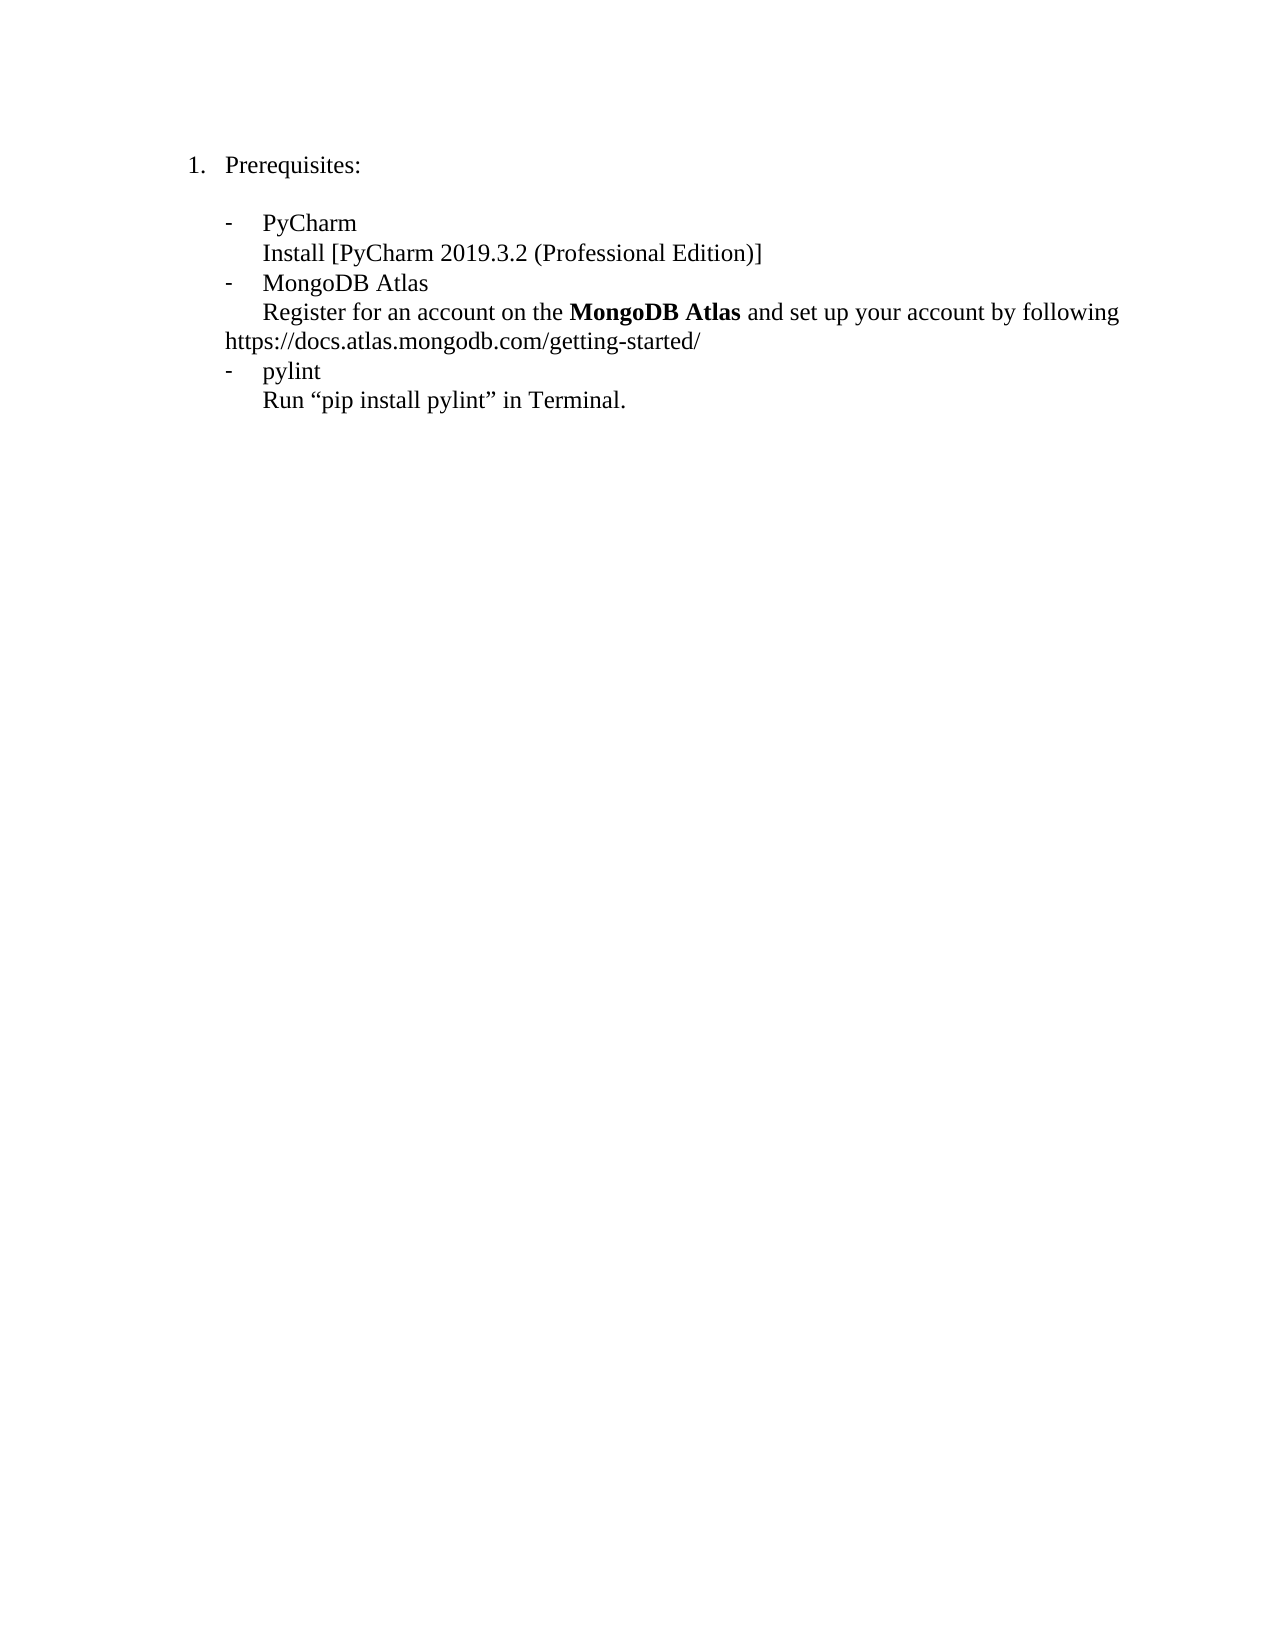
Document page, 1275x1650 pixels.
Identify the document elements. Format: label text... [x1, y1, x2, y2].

list Run “pip install pylint” in Terminal. [262, 385, 1125, 414]
list Install [PyCharm 2019.3.2 (Professional Edition)] [262, 238, 1125, 267]
list PyCharm [225, 207, 1125, 238]
list MongoDB Atlas [225, 267, 1125, 297]
list pylint [225, 355, 1125, 385]
text Register for an account on the MongoDB Atlas and set up your account by following https://docs.atlas.mongodb.com/getting-started/ [225, 297, 1125, 355]
list Prerequisites: [187, 150, 1125, 179]
